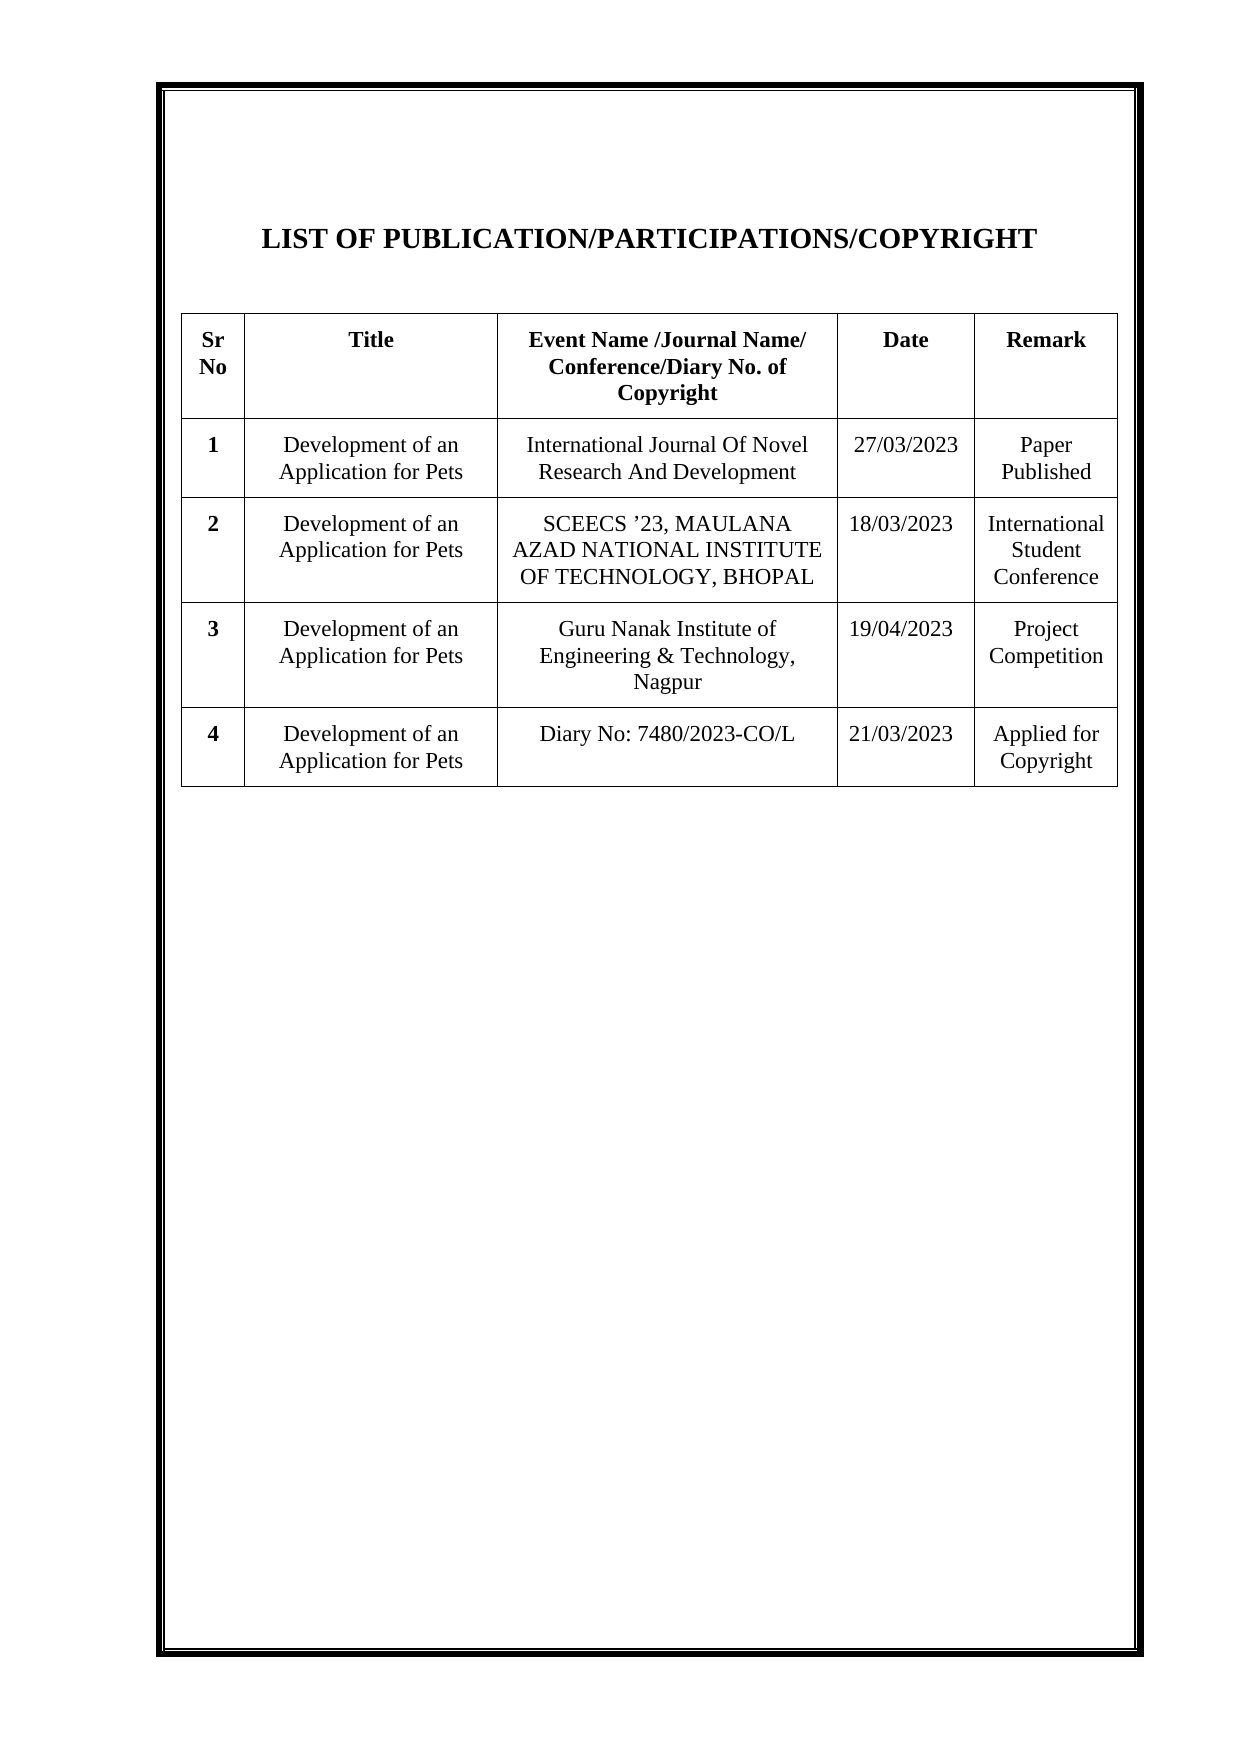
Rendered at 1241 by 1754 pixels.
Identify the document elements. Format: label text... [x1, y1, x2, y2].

table_cell Paper Published [975, 419, 1117, 497]
table_cell Development of an Application for Pets [245, 419, 497, 497]
text LIST OF PUBLICATION/PARTICIPATIONS/COPYRIGHT [207, 221, 1093, 254]
table_cell 19/04/2023 [838, 603, 974, 707]
table_cell International Student Conference [975, 498, 1117, 602]
table_cell Project Competition [975, 603, 1117, 707]
table_cell 27/03/2023 [838, 419, 974, 497]
table_cell 3 [182, 603, 244, 707]
table_cell Development of an Application for Pets [245, 603, 497, 707]
table_cell 4 [182, 708, 244, 786]
table_cell 2 [182, 498, 244, 602]
table_cell Diary No: 7480/2023-CO/L [498, 708, 837, 786]
table_header Sr No [182, 314, 244, 418]
table_header Event Name /Journal Name/ Conference/Diary No. of Copyright [498, 314, 837, 418]
table_cell 1 [182, 419, 244, 497]
table_cell 18/03/2023 [838, 498, 974, 602]
table_header Title [245, 314, 497, 418]
table_cell Development of an Application for Pets [245, 498, 497, 602]
table_cell Development of an Application for Pets [245, 708, 497, 786]
table_header Remark [975, 314, 1117, 418]
table_cell Applied for Copyright [975, 708, 1117, 786]
table_cell International Journal Of Novel Research And Development [498, 419, 837, 497]
table_header Date [838, 314, 974, 418]
table_cell Guru Nanak Institute of Engineering & Technology, Nagpur [498, 603, 837, 707]
table_cell SCEECS ’23, MAULANA AZAD NATIONAL INSTITUTE OF TECHNOLOGY, BHOPAL [498, 498, 837, 602]
table_cell 21/03/2023 [838, 708, 974, 786]
